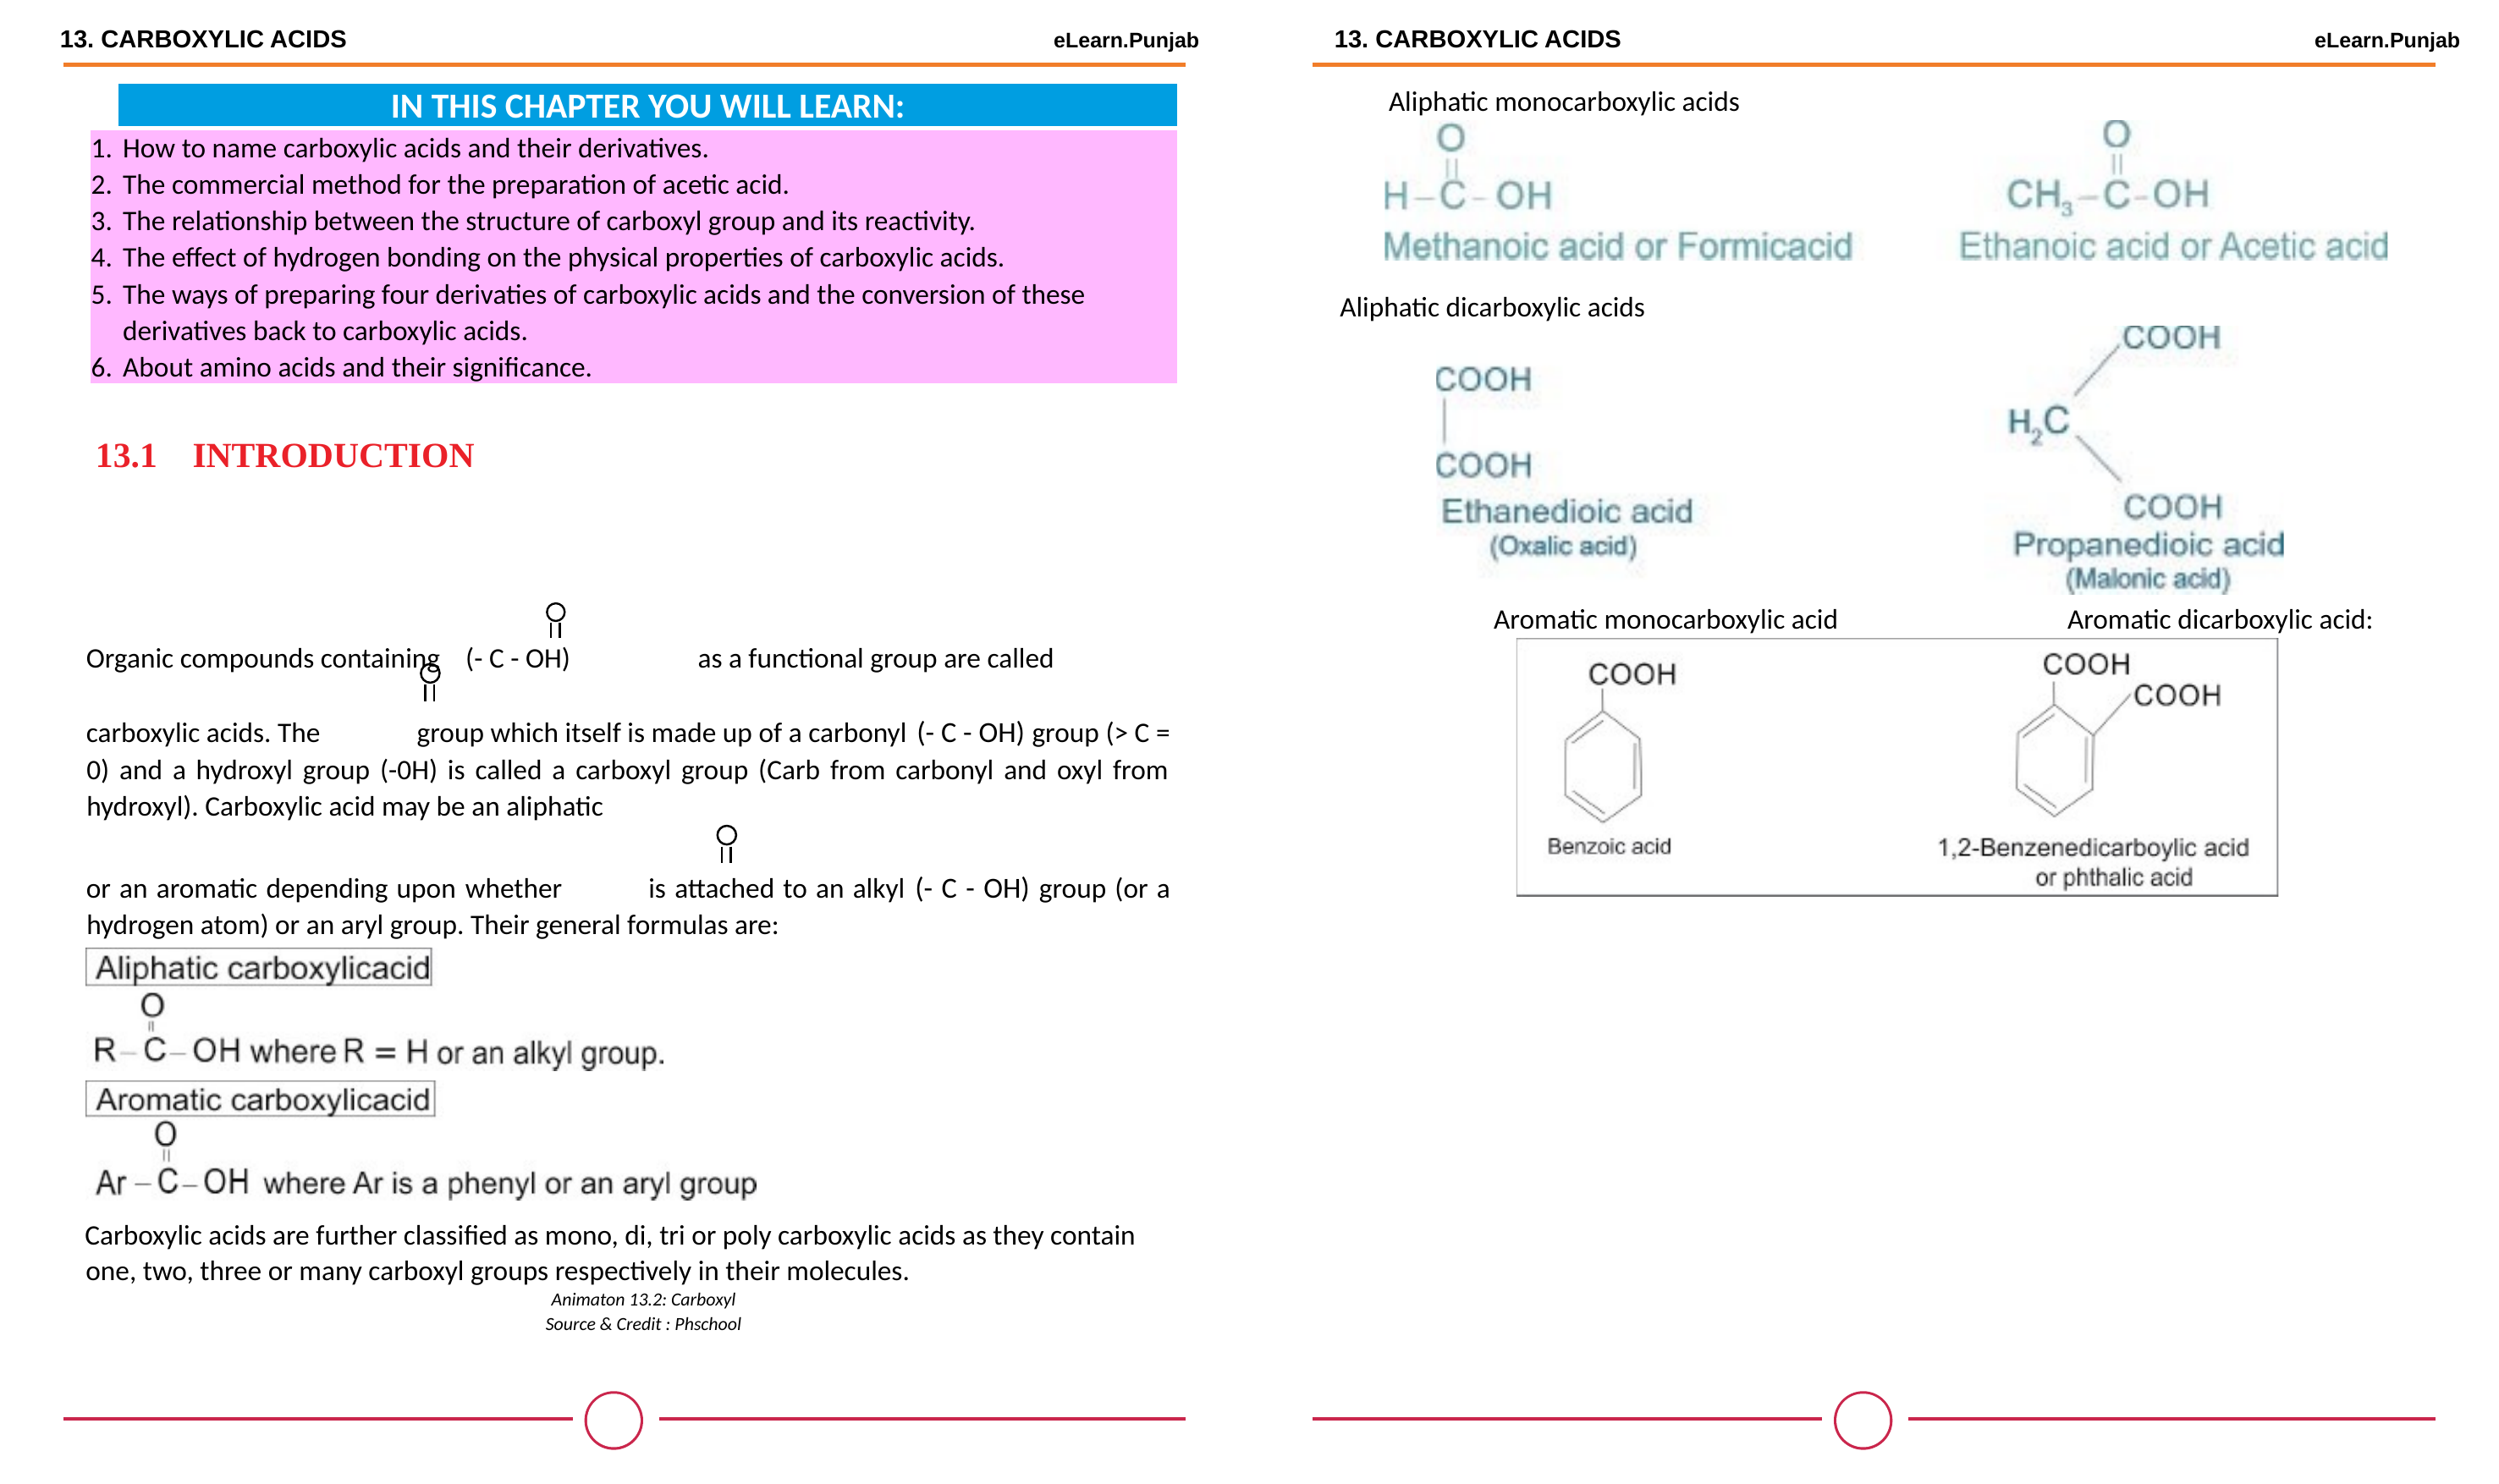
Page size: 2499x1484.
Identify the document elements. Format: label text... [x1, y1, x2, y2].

text Aromatic monocarboxylic acid Aromatic dicarboxylic acid: [1339, 602, 2375, 636]
text Source & Credit : Phschool [112, 1312, 1177, 1335]
list The relationship between the structure of carboxyl group and its reactivity. [91, 203, 1177, 238]
text Animaton 13.2: Carboxyl [112, 1288, 1177, 1311]
picture [1516, 638, 2279, 897]
text carboxylic acids. The group which itself is made up of a carbonyl (- C - OH) group (> C = 0) and a hydroxyl group (-0H) is called a carboxyl group (Carb from carbonyl and oxyl from hydroxyl). Carboxylic acid may be an aliphatic [86, 714, 1170, 823]
list The effect of hydrogen bonding on the physical properties of carboxylic acids. [91, 239, 1177, 274]
picture [1384, 120, 2388, 261]
text IN THIS CHAPTER YOU WILL LEARN: [118, 84, 1177, 126]
list About amino acids and their significance. [91, 349, 1177, 383]
subtitle 13.1 INTRODUCTION [96, 434, 1177, 475]
list How to name carboxylic acids and their derivatives. [91, 130, 1177, 164]
picture [85, 1080, 757, 1201]
picture [1436, 326, 2284, 595]
text Carboxylic acids are further classified as mono, di, tri or poly carboxylic acids as they contain one, two, three or many carboxyl groups respectively in their molecules. [85, 1217, 1164, 1287]
text Aliphatic dicarboxylic acids [1340, 289, 2425, 323]
text Organic compounds containing (- C - OH) as a functional group are called [86, 640, 1170, 675]
list The commercial method for the preparation of acetic acid. [91, 167, 1177, 201]
text Aliphatic monocarboxylic acids [1389, 84, 2425, 118]
text or an aromatic depending upon whether is attached to an alkyl (- C - OH) group (or a hydrogen atom) or an aryl group. Their general formulas are: [86, 870, 1170, 942]
list The ways of preparing four derivaties of carboxylic acids and the conversion of these derivatives back to carboxylic acids. [91, 277, 1177, 347]
picture [85, 948, 663, 1071]
